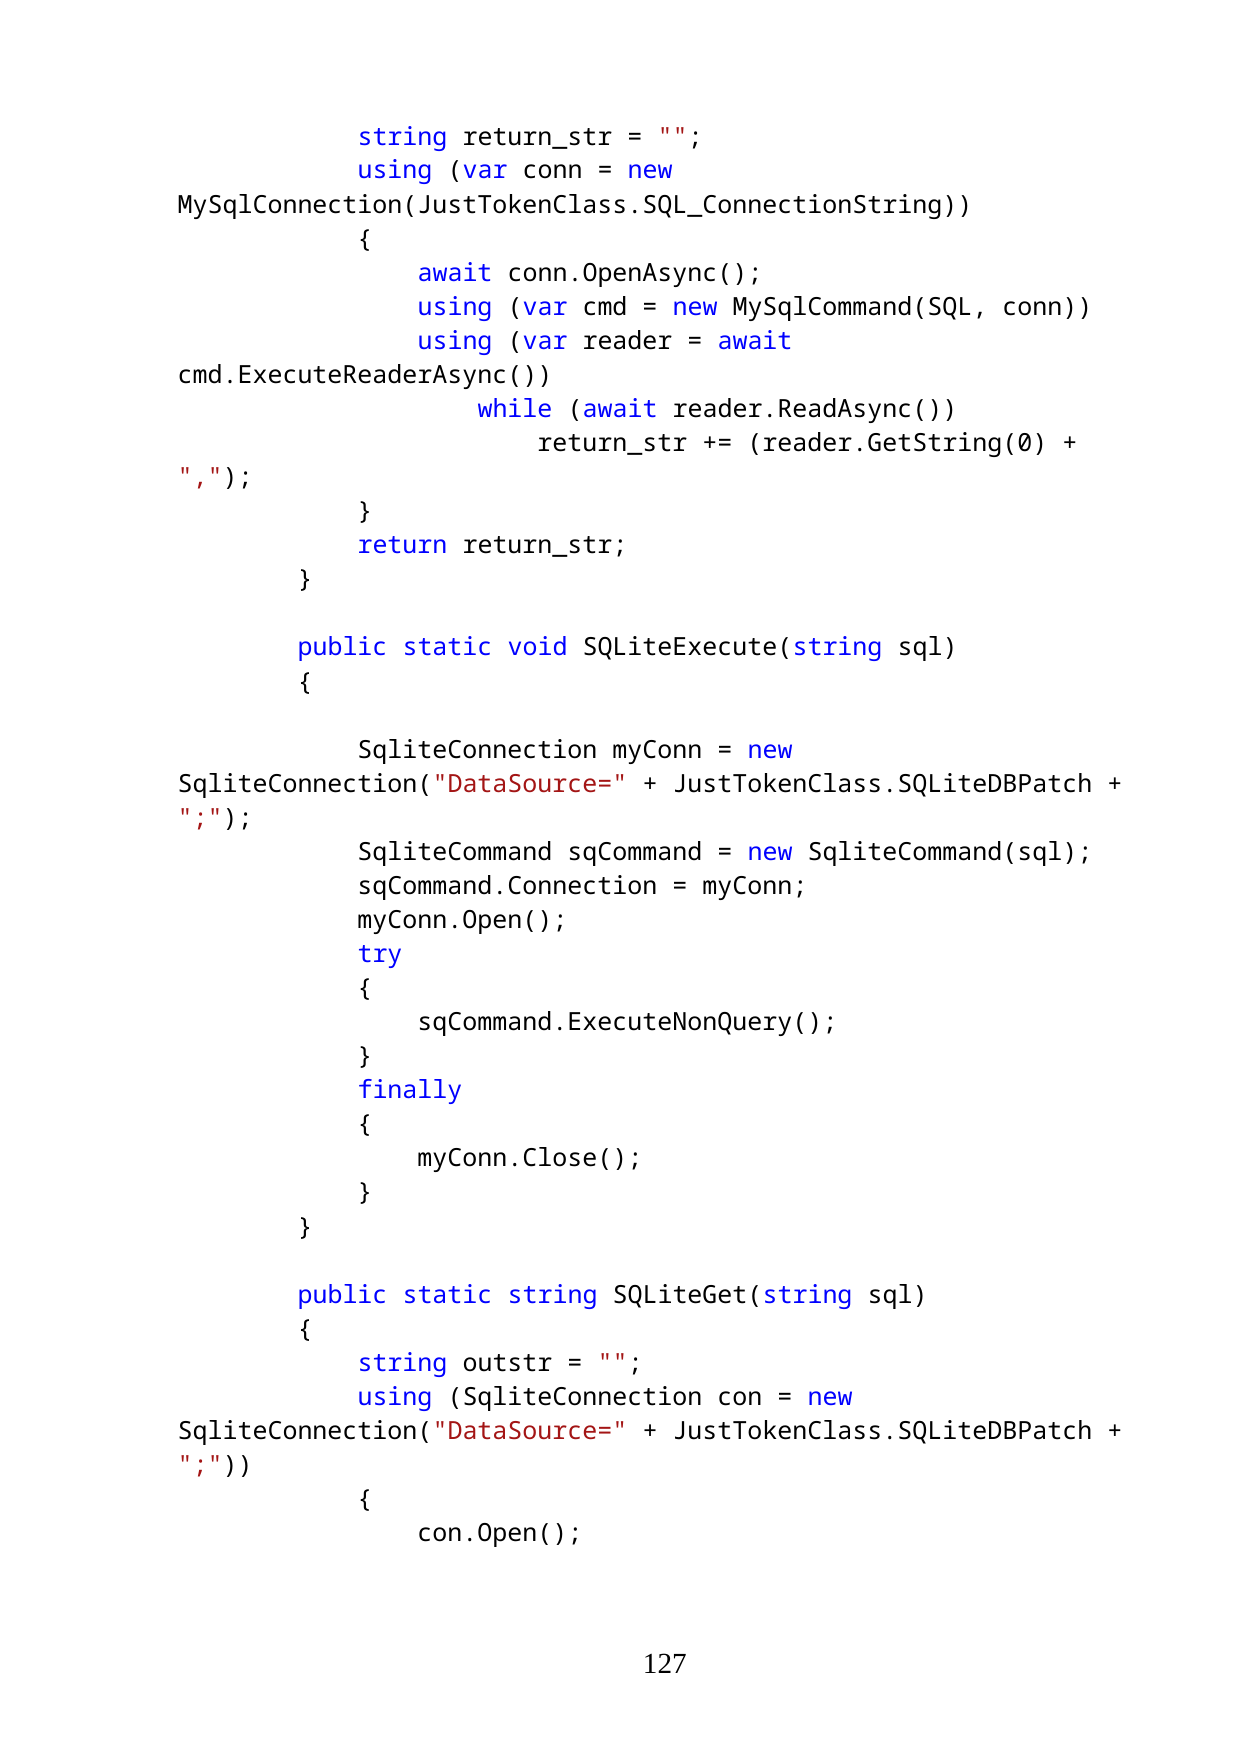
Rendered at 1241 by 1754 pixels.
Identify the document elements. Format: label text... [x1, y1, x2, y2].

text } [177, 1208, 1152, 1242]
text } [177, 1174, 1152, 1208]
text } [177, 561, 1152, 595]
text myConn.Open(); [177, 902, 1152, 936]
text { [177, 1481, 1152, 1515]
text sqCommand.ExecuteNonQuery(); [177, 1004, 1152, 1038]
text public static void SQLiteExecute(string sql) [177, 629, 1152, 663]
text { [177, 1106, 1152, 1140]
text while (await reader.ReadAsync()) [177, 391, 1152, 425]
text try [177, 936, 1152, 970]
text } [177, 493, 1152, 527]
text { [177, 1310, 1152, 1344]
text myConn.Close(); [177, 1140, 1152, 1174]
text await conn.OpenAsync(); [177, 254, 1152, 288]
text public static string SQLiteGet(string sql) [177, 1276, 1152, 1310]
text finally [177, 1072, 1152, 1106]
text string outstr = ""; [177, 1344, 1152, 1378]
text { [177, 970, 1152, 1004]
text using (var conn = new MySqlConnection(JustTokenClass.SQL_ConnectionString)) [177, 152, 1152, 220]
text using (SqliteConnection con = new SqliteConnection("DataSource=" + JustTokenClass.SQLiteDBPatch + ";")) [177, 1378, 1152, 1481]
text } [177, 1038, 1152, 1072]
text using (var cmd = new MySqlCommand(SQL, conn)) [177, 288, 1152, 322]
text { [177, 663, 1152, 697]
text { [177, 220, 1152, 254]
text sqCommand.Connection = myConn; [177, 867, 1152, 902]
text con.Open(); [177, 1515, 1152, 1549]
text SqliteCommand sqCommand = new SqliteCommand(sql); [177, 833, 1152, 867]
text return_str += (reader.GetString(0) + ","); [177, 425, 1152, 493]
text SqliteConnection myConn = new SqliteConnection("DataSource=" + JustTokenClass.SQLiteDBPatch + ";"); [177, 731, 1152, 833]
text string return_str = ""; [177, 118, 1152, 152]
text using (var reader = await cmd.ExecuteReaderAsync()) [177, 322, 1152, 391]
text return return_str; [177, 527, 1152, 561]
